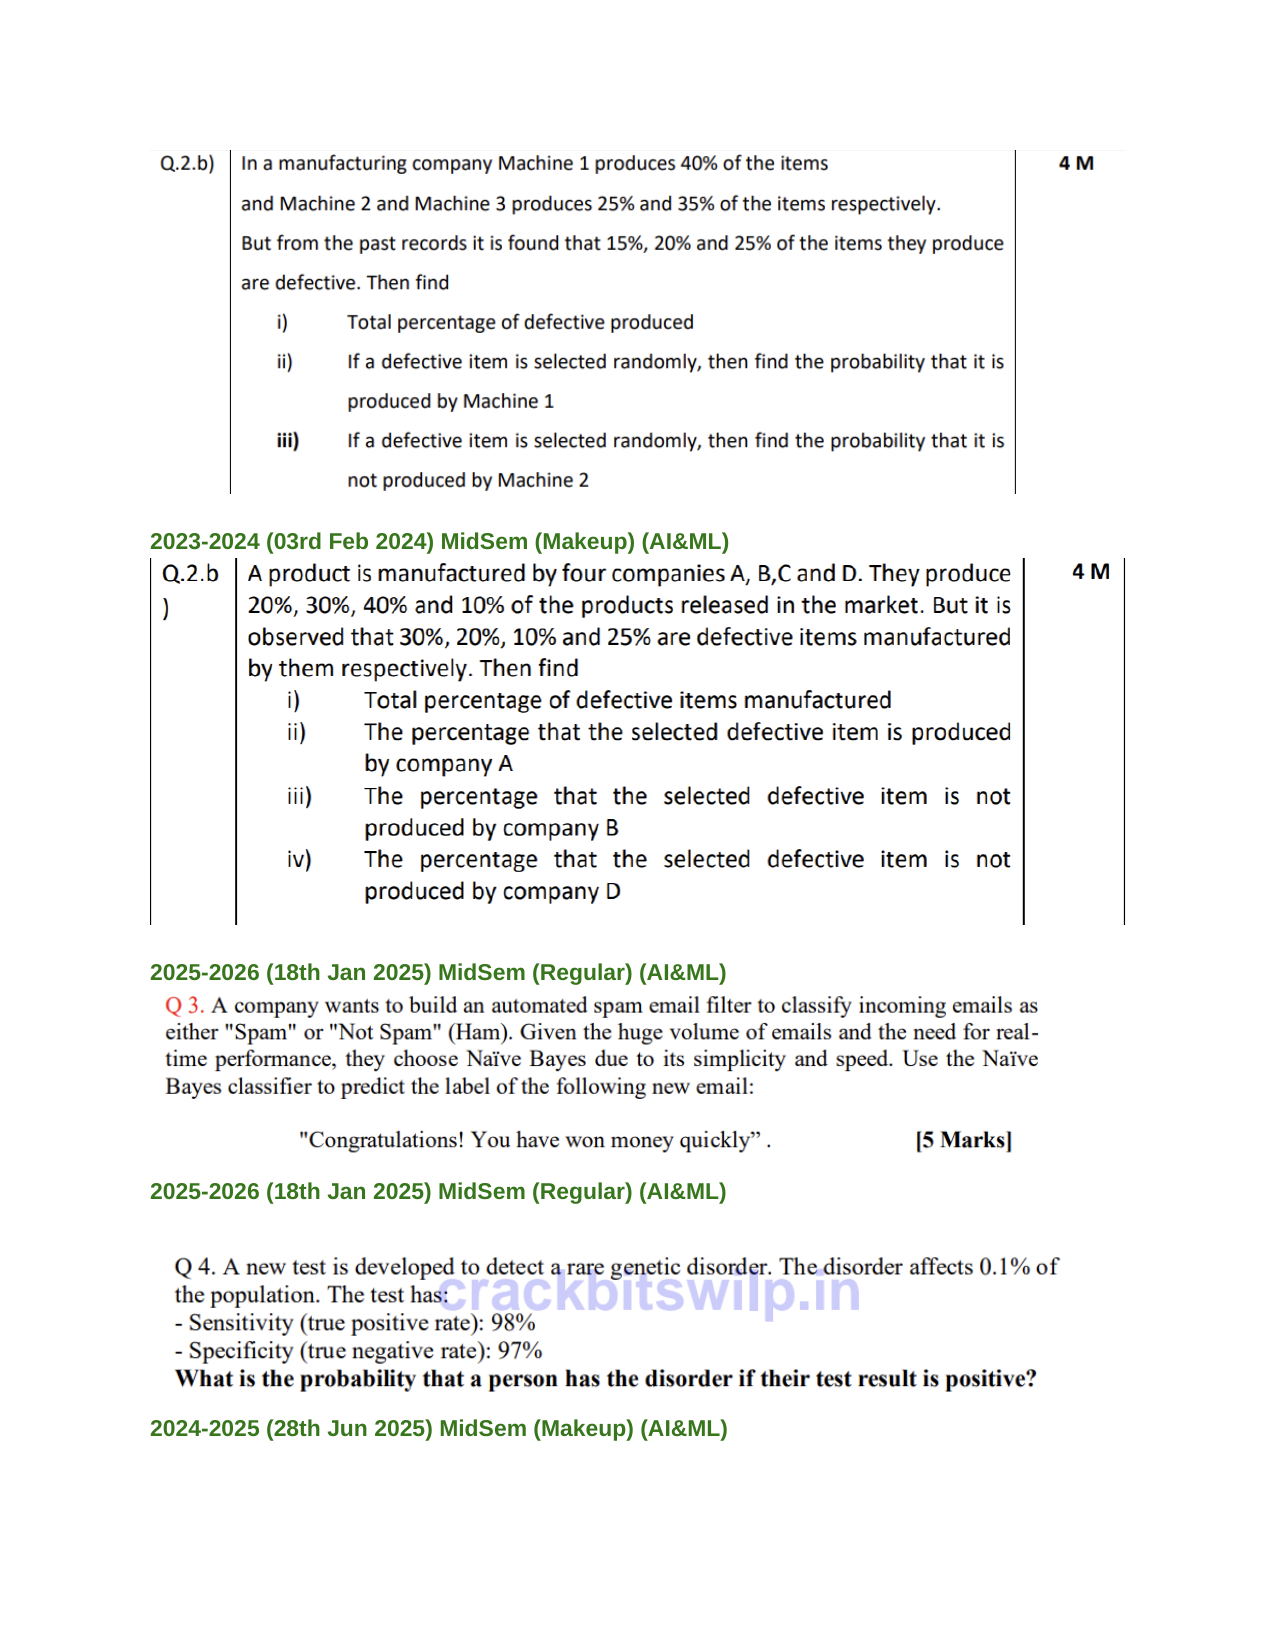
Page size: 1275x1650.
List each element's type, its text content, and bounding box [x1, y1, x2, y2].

picture [150, 150, 1125, 494]
picture [150, 1238, 1125, 1412]
text 2025-2026 (18th Jan 2025) MidSem (Regular) (AI&ML) [150, 1178, 1125, 1204]
text 2023-2024 (03rd Feb 2024) MidSem (Makeup) (AI&ML) [150, 528, 1125, 554]
picture [150, 988, 1125, 1175]
text 2025-2026 (18th Jan 2025) MidSem (Regular) (AI&ML) [150, 959, 1125, 985]
text 2024-2025 (28th Jun 2025) MidSem (Makeup) (AI&ML) [150, 1415, 1125, 1442]
picture [150, 558, 1125, 925]
